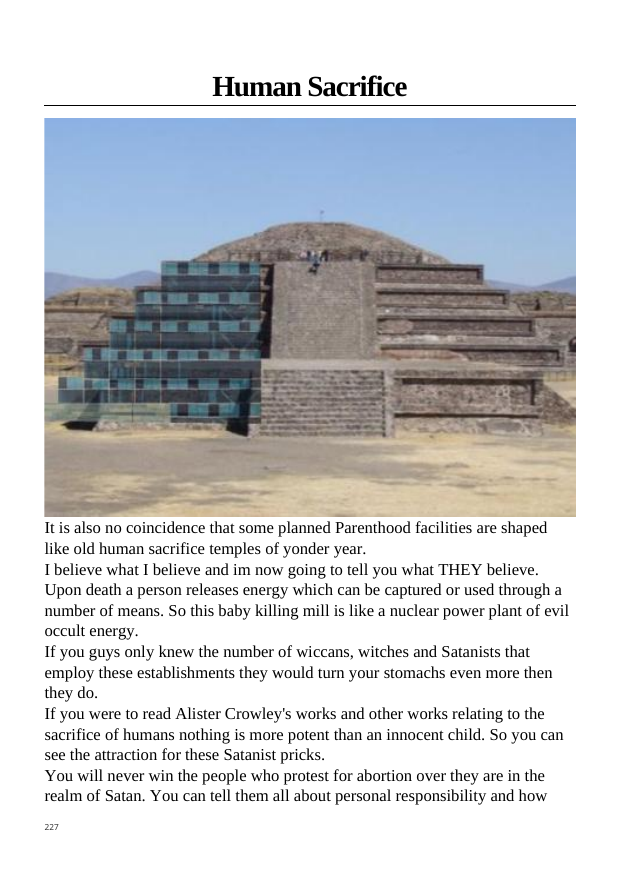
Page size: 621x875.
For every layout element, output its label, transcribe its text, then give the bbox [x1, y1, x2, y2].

text I believe what I believe and im now going to tell you what THEY believe. [44, 559, 576, 578]
picture [44, 118, 576, 517]
text Upon death a person releases energy which can be captured or used through a number of means. So this baby killing mill is like a nuclear power plant of evil occult energy. [44, 580, 576, 640]
text It is also no coincidence that some planned Parenthood facilities are shaped like old human sacrifice temples of yonder year. [44, 518, 576, 558]
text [44, 766, 576, 805]
subtitle Human Sacrifice [44, 69, 576, 105]
text If you guys only knew the number of wiccans, witches and Satanists that employ these establishments they would turn your stomachs even more then they do. [44, 642, 576, 702]
text If you were to read Alister Crowley's works and other works relating to the sacrifice of humans nothing is more potent than an innocent child. So you can see the attraction for these Satanist pricks. [44, 704, 576, 764]
